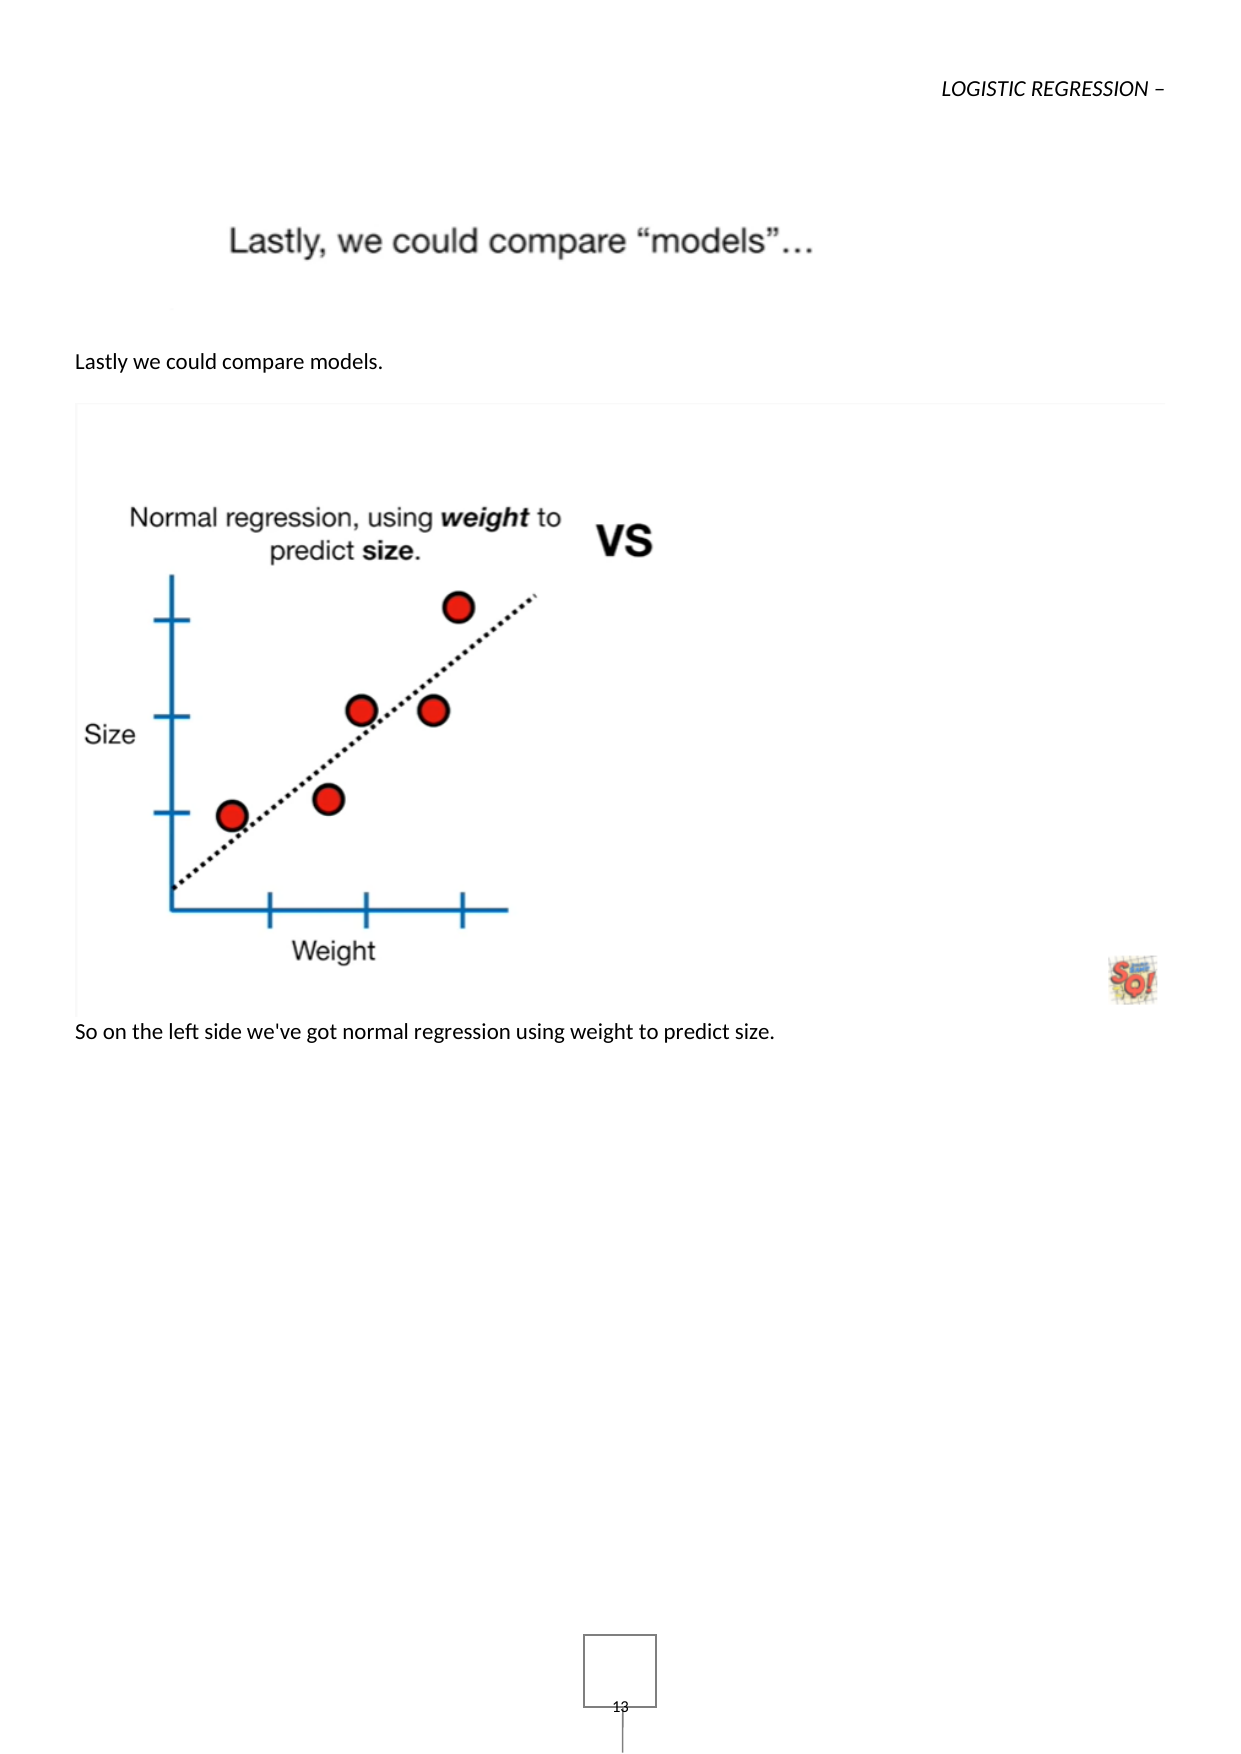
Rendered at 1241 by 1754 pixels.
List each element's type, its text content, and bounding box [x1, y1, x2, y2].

text So on the left side we've got normal regression using weight to predict size. [75, 1017, 1165, 1045]
picture [75, 403, 1166, 1017]
text Lastly we could compare models. [75, 347, 1165, 375]
picture [75, 101, 888, 348]
